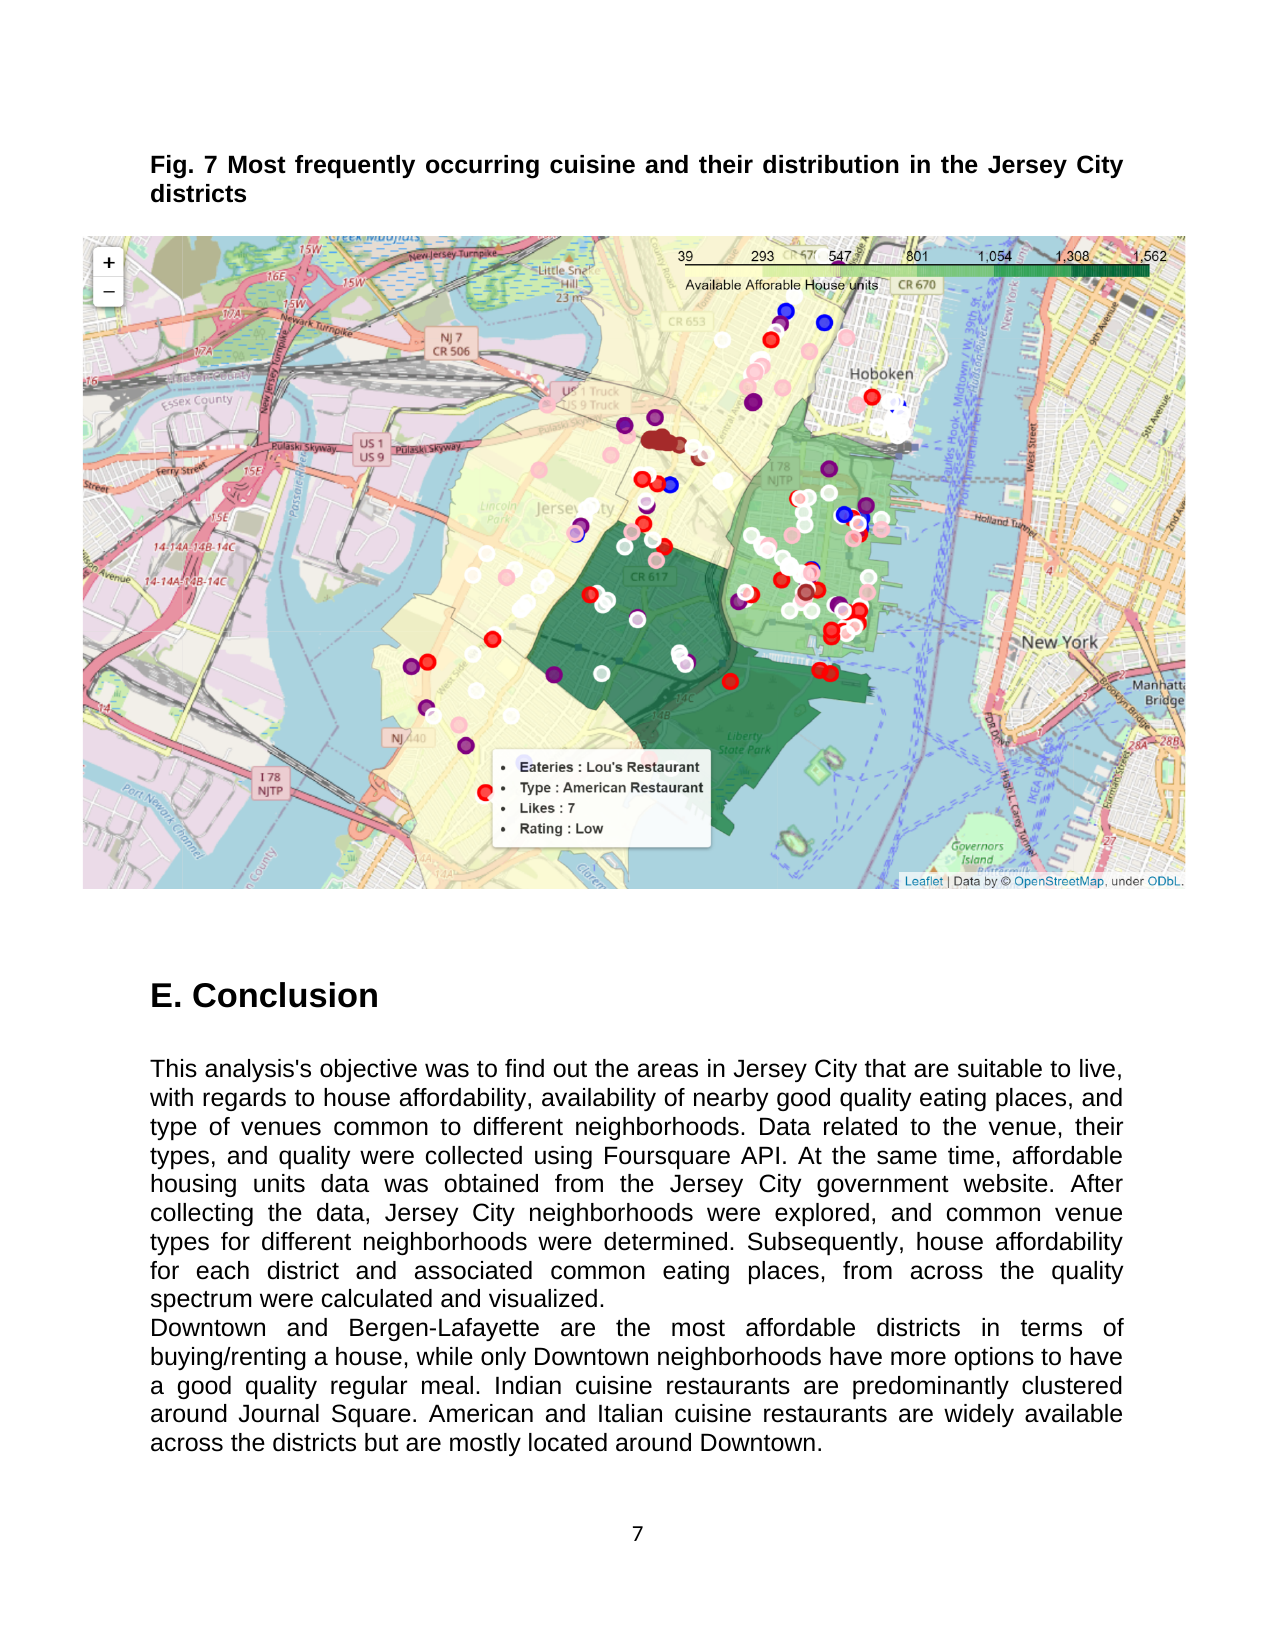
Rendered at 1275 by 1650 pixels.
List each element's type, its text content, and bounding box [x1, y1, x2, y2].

text This analysis's objective was to find out the areas in Jersey City that are suitable to live, with regards to house affordability, availability of nearby good quality eating places, and type of venues common to different neighborhoods. Data related to the venue, their types, and quality were collected using Foursquare API. At the same time, affordable housing units data was obtained from the Jersey City government website. After collecting the data, Jersey City neighborhoods were explored, and common venue types for different neighborhoods were determined. Subsequently, house affordability for each district and associated common eating places, from across the quality spectrum were calculated and visualized. [150, 1054, 1125, 1313]
text E. Conclusion [150, 975, 1125, 1015]
text Downtown and Bergen-Lafayette are the most affordable districts in terms of buying/renting a house, while only Downtown neighborhoods have more options to have a good quality regular meal. Indian cuisine restaurants are predominantly clustered around Journal Square. American and Italian cuisine restaurants are widely available across the districts but are mostly located around Downtown. [150, 1313, 1125, 1457]
picture [82, 236, 1186, 889]
text Fig. 7 Most frequently occurring cuisine and their distribution in the Jersey City districts [150, 150, 1125, 207]
